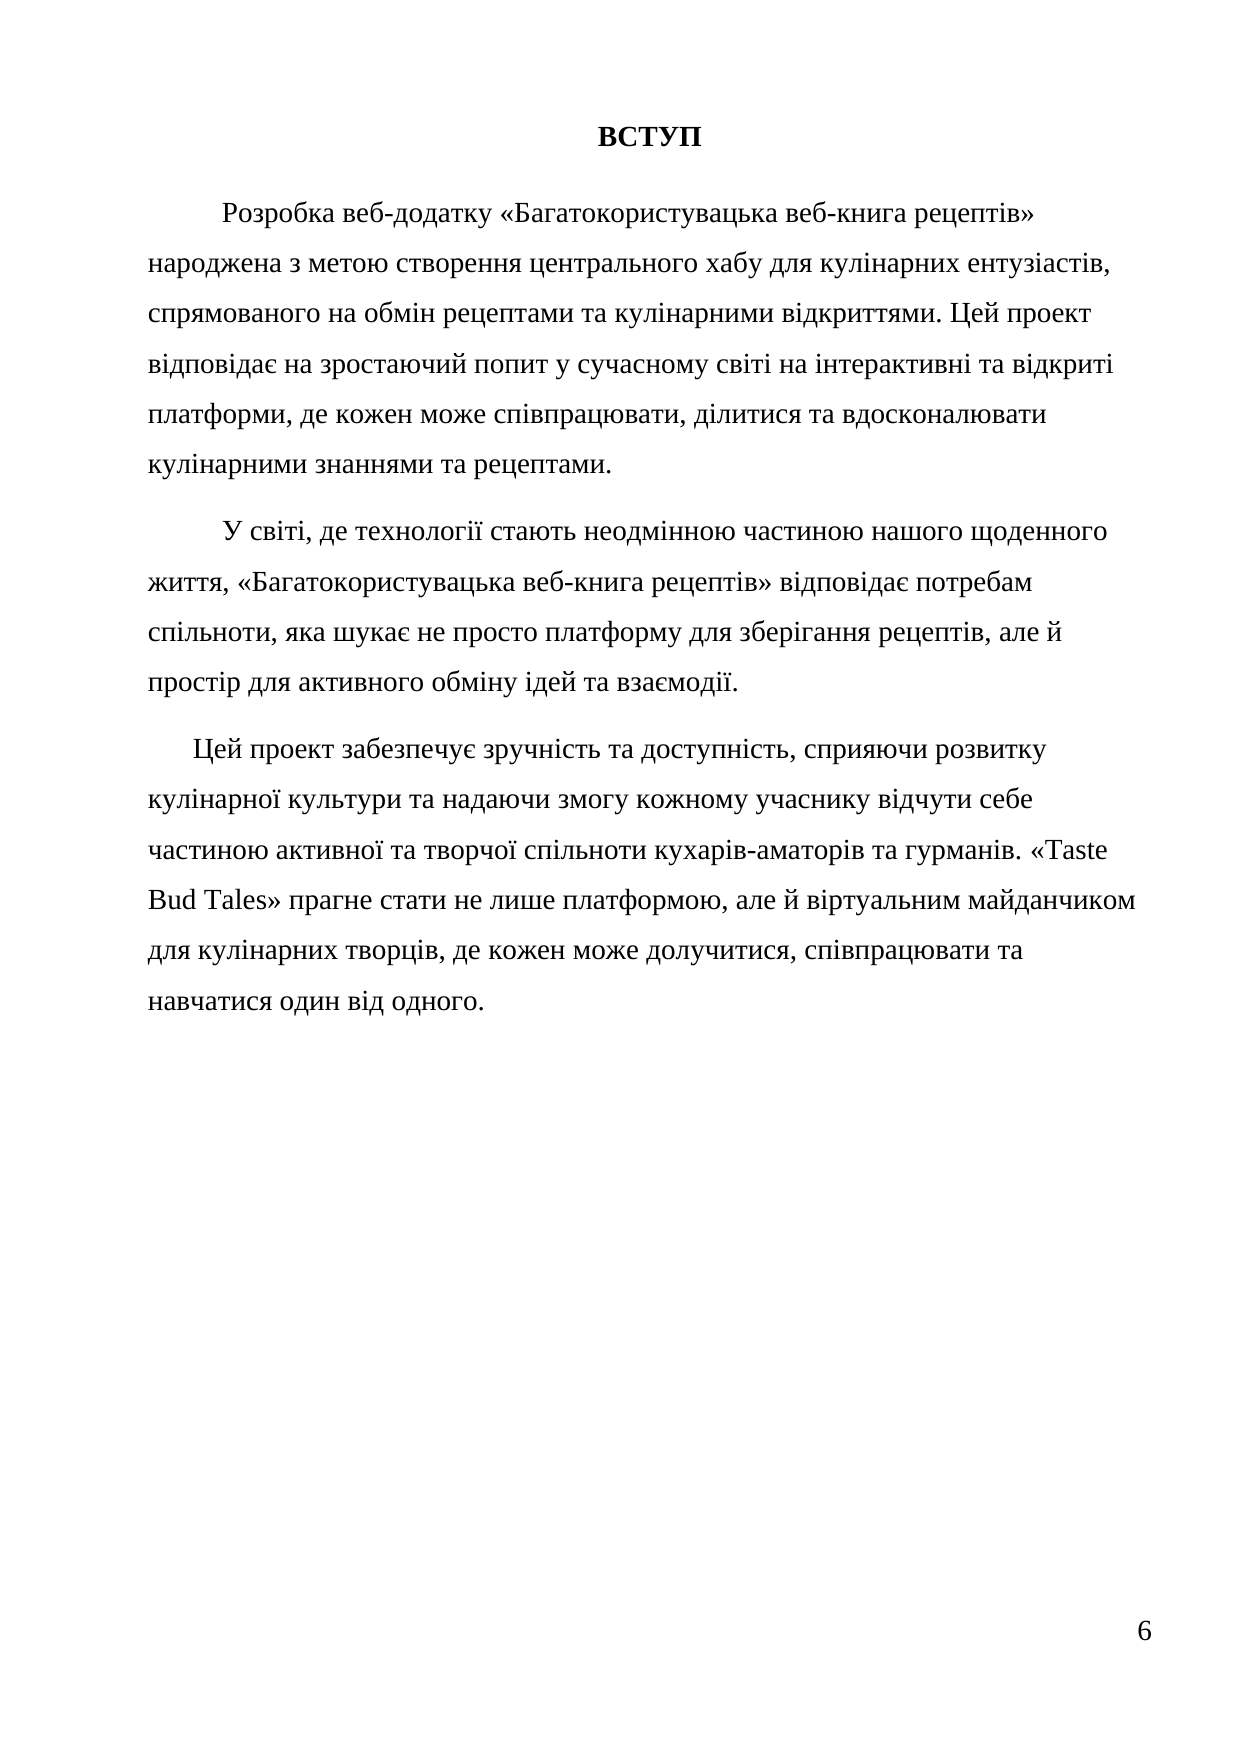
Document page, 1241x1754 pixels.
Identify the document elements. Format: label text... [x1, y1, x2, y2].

text Вступ [148, 119, 1152, 153]
text Цей проект забезпечує зручність та доступність, сприяючи розвитку кулінарної культури та надаючи змогу кожному учаснику відчути себе частиною активної та творчої спільноти кухарів-аматорів та гурманів. «Taste Bud Tales» прагне стати не лише платформою, але й віртуальним майданчиком для кулінарних творців, де кожен може долучитися, співпрацювати та навчатися один від одного. [148, 731, 1152, 1016]
text У світі, де технології стають неодмінною частиною нашого щоденного життя, «Багатокористувацька веб-книга рецептів» відповідає потребам спільноти, яка шукає не просто платформу для зберігання рецептів, але й простір для активного обміну ідей та взаємодії. [148, 513, 1152, 698]
text Розробка веб-додатку «Багатокористувацька веб-книга рецептів» народжена з метою створення центрального хабу для кулінарних ентузіастів, спрямованого на обмін рецептами та кулінарними відкриттями. Цей проект відповідає на зростаючий попит у сучасному світі на інтерактивні та відкриті платформи, де кожен може співпрацювати, ділитися та вдосконалювати кулінарними знаннями та рецептами. [148, 195, 1152, 480]
